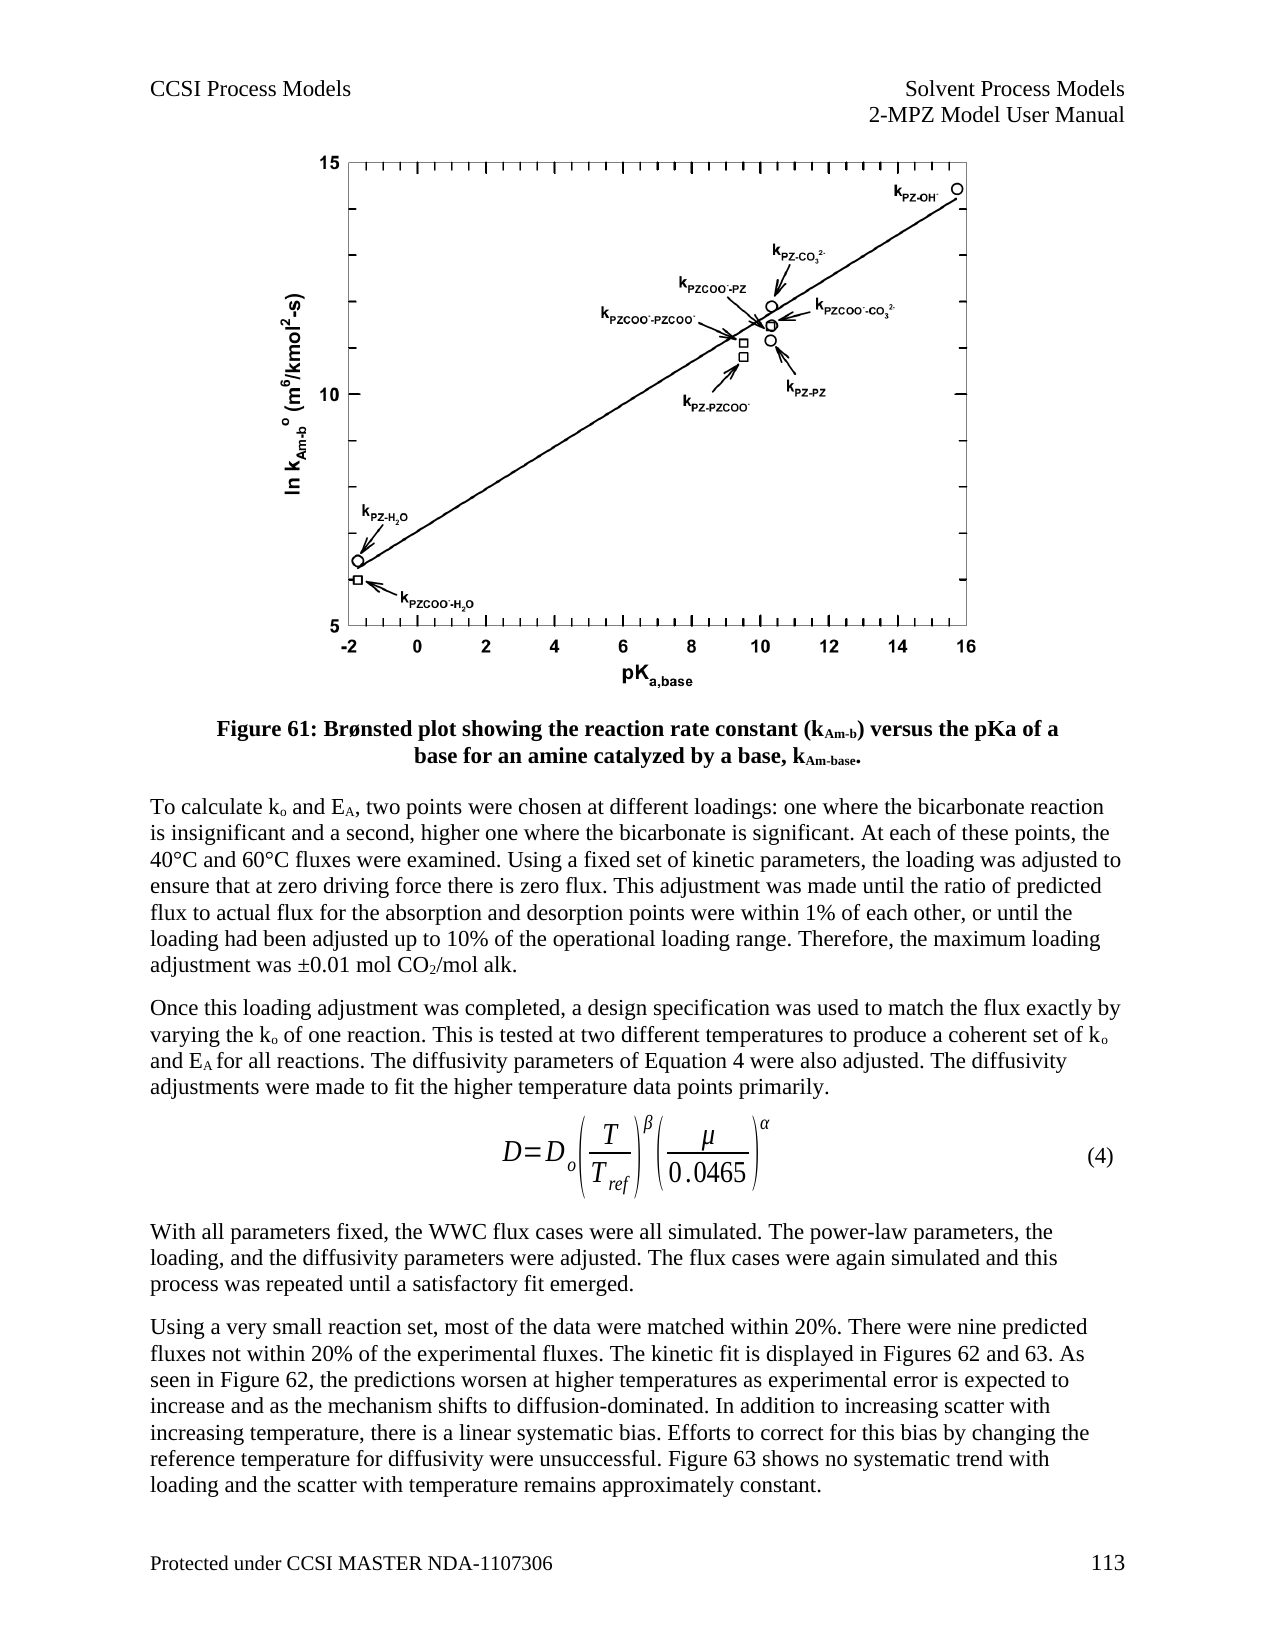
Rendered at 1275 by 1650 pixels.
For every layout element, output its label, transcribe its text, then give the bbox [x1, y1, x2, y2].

picture [277, 150, 998, 697]
text Using a very small reaction set, most of the data were matched within 20%. There were nine predicted fluxes not within 20% of the experimental fluxes. The kinetic fit is displayed in Figures 62 and 63. As seen in Figure 62, the predictions worsen at higher temperatures as experimental error is expected to increase and as the mechanism shifts to diffusion-dominated. In addition to increasing scatter with increasing temperature, there is a linear systematic bias. Efforts to correct for this bias by changing the reference temperature for diffusivity were unsuccessful. Figure 63 shows no systematic trend with loading and the scatter with temperature remains approximately constant. [150, 1313, 1125, 1498]
text With all parameters fixed, the WWC flux cases were all simulated. The power-law parameters, the loading, and the diffusivity parameters were adjusted. The flux cases were again simulated and this process was repeated until a satisfactory fit emerged. [150, 1218, 1125, 1297]
text Once this loading adjustment was completed, a design specification was used to match the flux exactly by varying the ko of one reaction. This is tested at two different temperatures to produce a coherent set of ko and EA for all reactions. The diffusivity parameters of Equation 4 were also adjusted. The diffusivity adjustments were made to fit the higher temperature data points primarily. [150, 994, 1125, 1100]
text To calculate ko and EA, two points were chosen at different loadings: one where the bicarbonate reaction is insignificant and a second, higher one where the bicarbonate is significant. At each of these points, the 40°C and 60°C fluxes were examined. Using a fixed set of kinetic parameters, the loading was adjusted to ensure that at zero driving force there is zero flux. This adjustment was made until the ratio of predicted flux to actual flux for the absorption and desorption points were within 1% of each other, or until the loading had been adjusted up to 10% of the operational loading range. Therefore, the maximum loading adjustment was ±0.01 mol CO2/mol alk. [150, 793, 1125, 978]
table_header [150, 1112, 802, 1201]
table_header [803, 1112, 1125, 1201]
